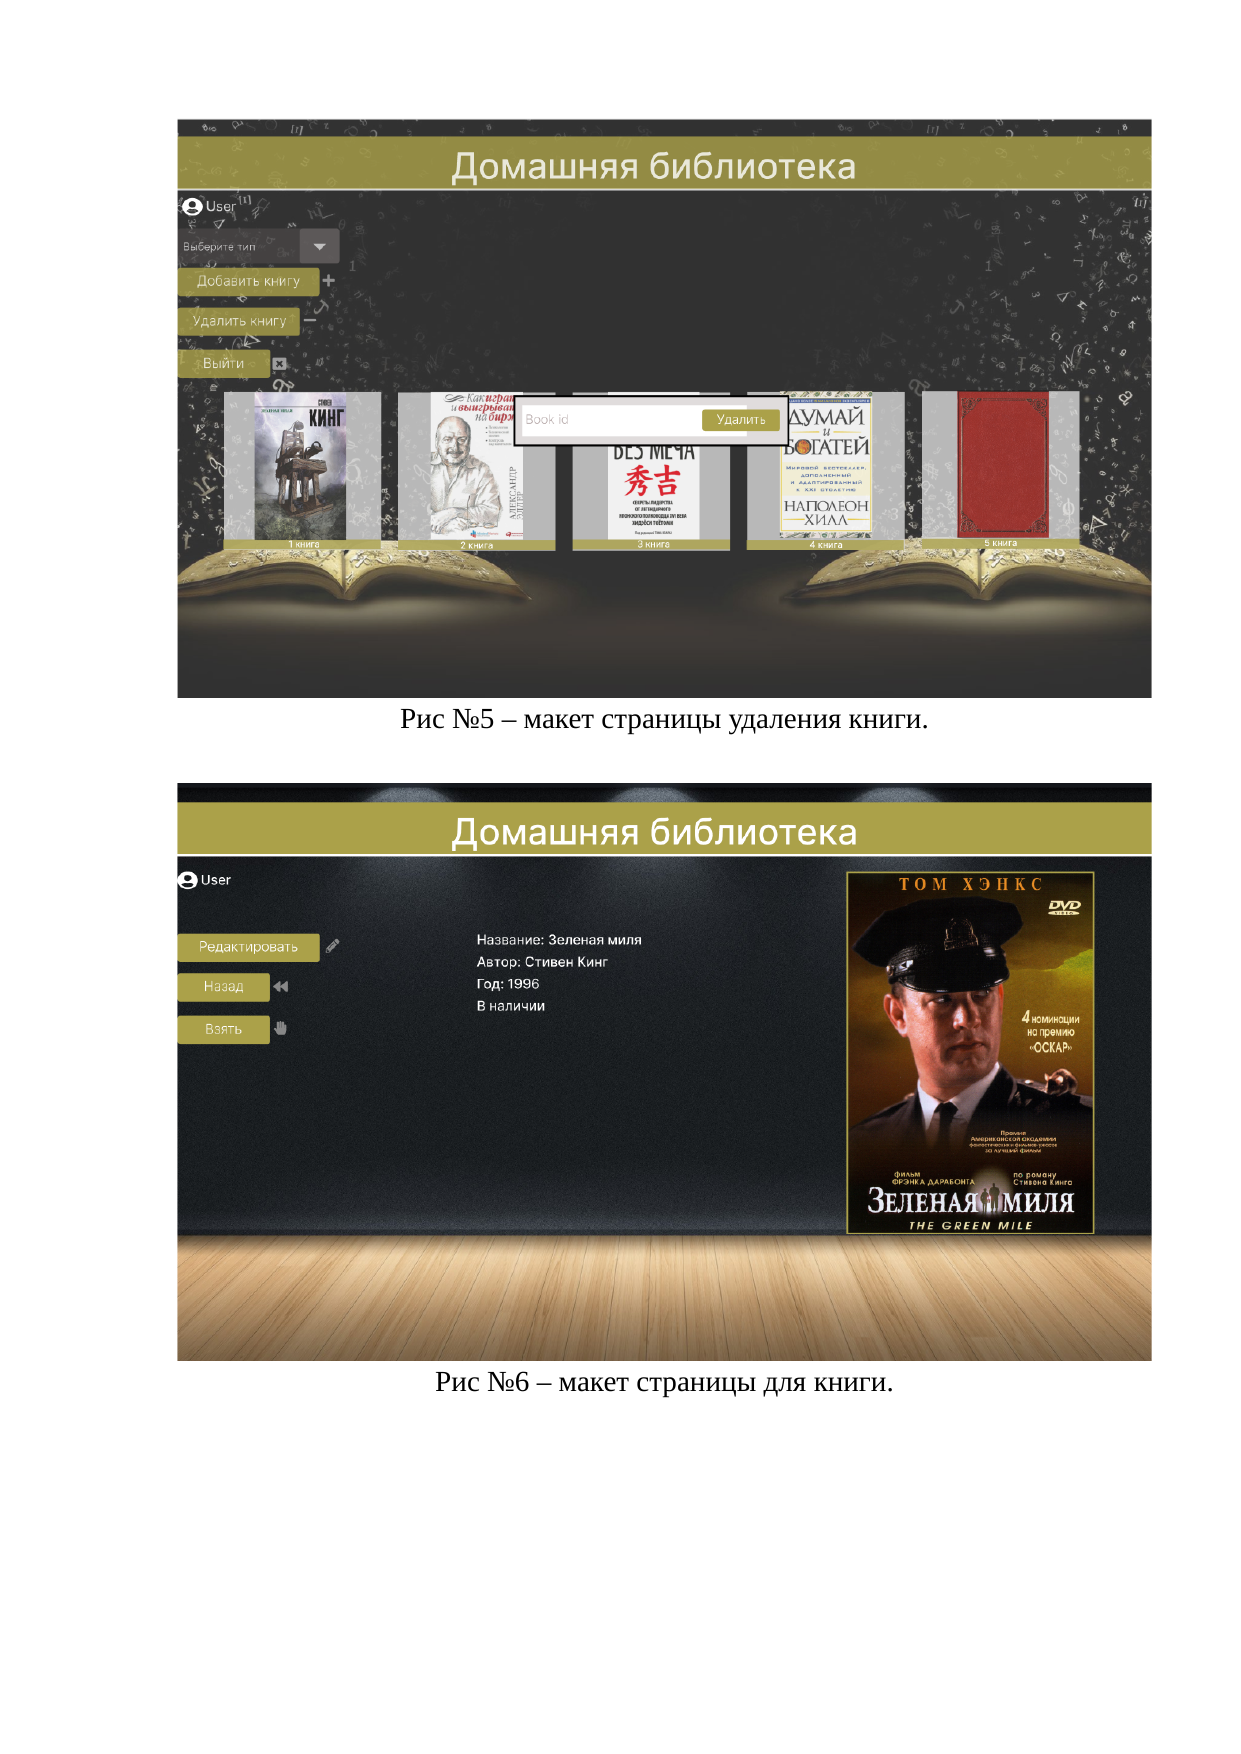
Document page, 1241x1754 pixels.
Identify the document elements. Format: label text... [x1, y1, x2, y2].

text Рис №5 – макет страницы удаления книги. [177, 701, 1152, 735]
text Рис №6 – макет страницы для книги. [177, 1364, 1152, 1398]
picture [177, 783, 1152, 1361]
picture [177, 118, 1152, 698]
